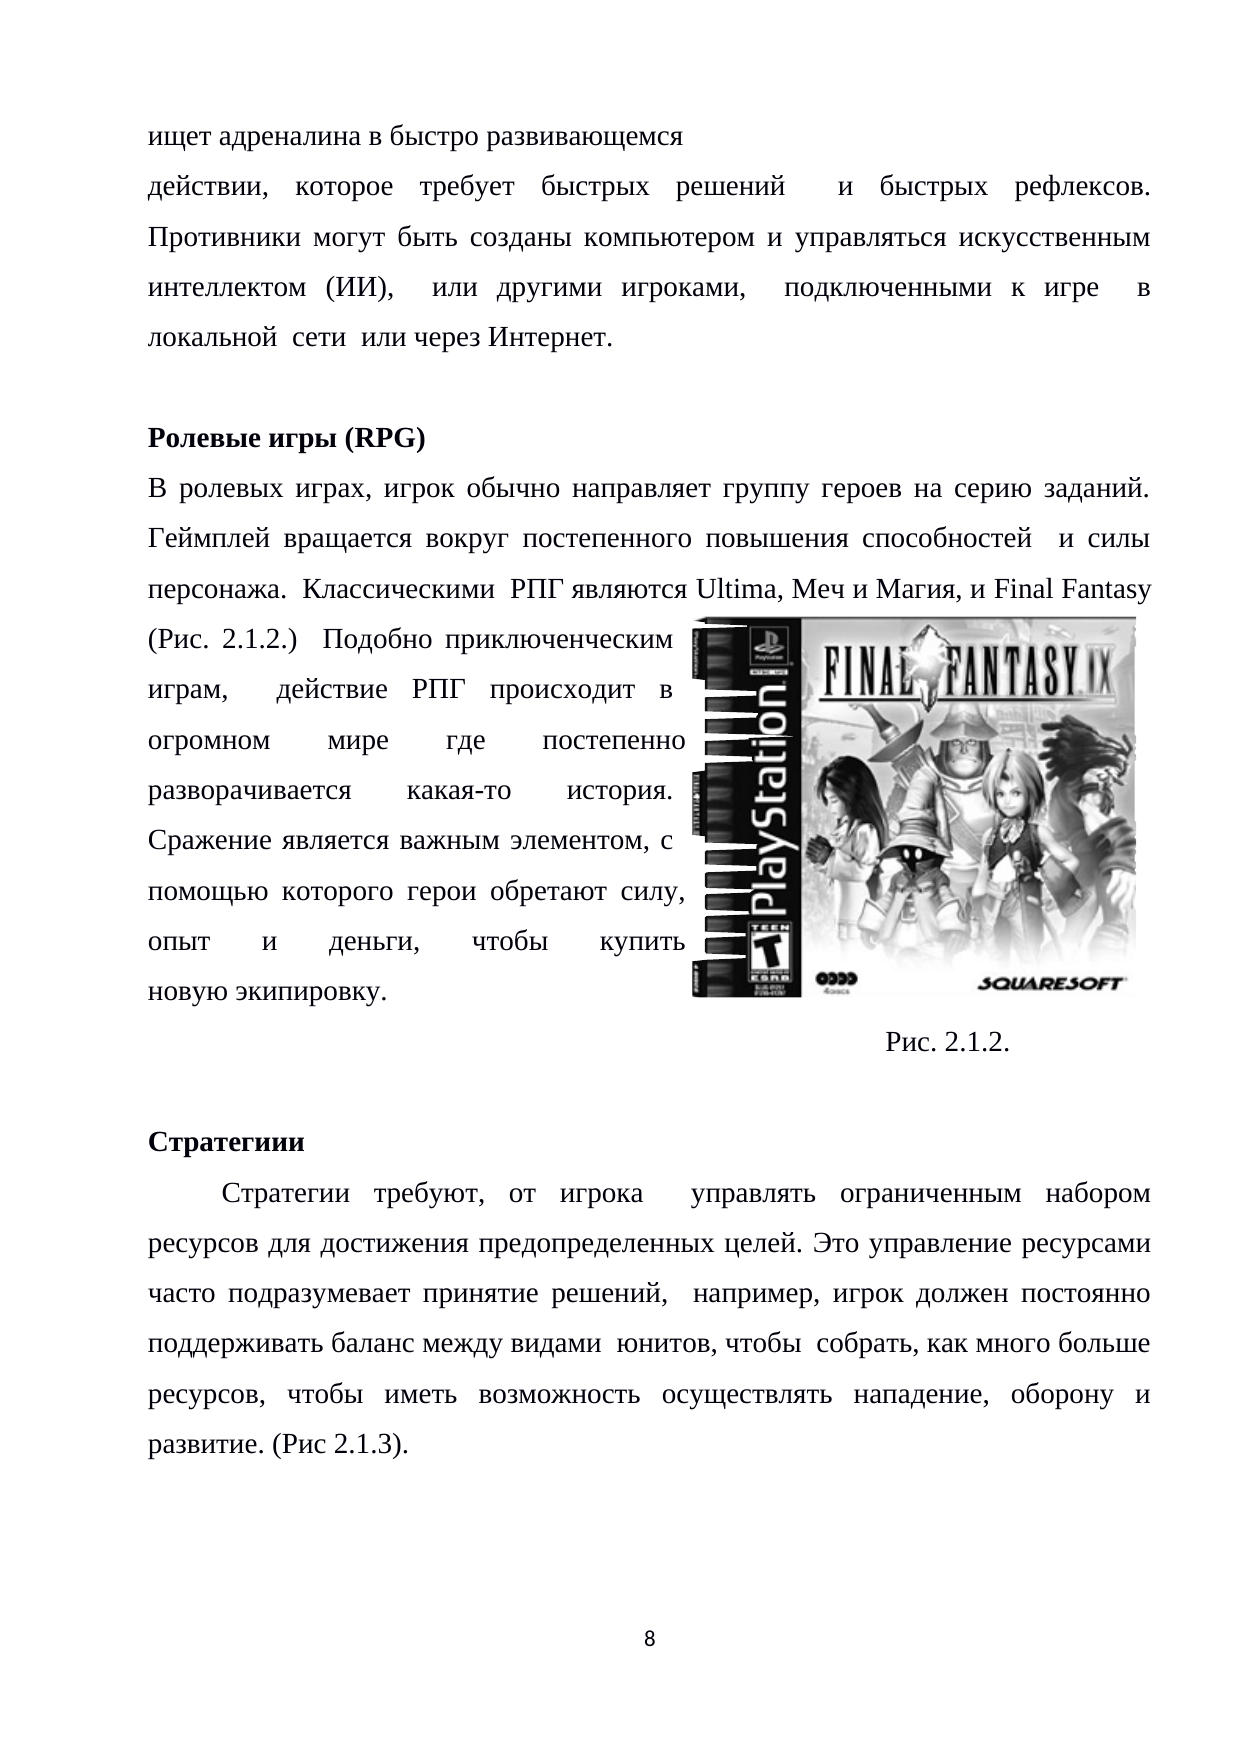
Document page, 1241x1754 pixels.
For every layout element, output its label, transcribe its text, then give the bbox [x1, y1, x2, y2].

text Стратегии требуют, от игрока управлять ограниченным набором ресурсов для достижения предопределенных целей. Это управление ресурсами часто подразумевает принятие решений, например, игрок должен постоянно поддерживать баланс между видами юнитов, чтобы собрать, как много больше ресурсов, чтобы иметь возможность осуществлять нападение, оборону и развитие. (Рис 2.1.3). [148, 1175, 1152, 1460]
picture [692, 614, 1137, 998]
text Стратегиии [148, 1124, 1152, 1158]
text Рис. 2.1.2. [811, 1024, 1152, 1057]
text действии, которое требует быстрых решений и быстрых рефлексов. Противники могут быть созданы компьютером и управляться искусственным интеллектом (ИИ), или другими игроками, подключенными к игре в локальной сети или через Интернет. [148, 168, 1152, 353]
text Ролевые игры (RPG) [148, 420, 1152, 453]
text ищет адреналина в быстро развивающемся [148, 118, 1152, 152]
